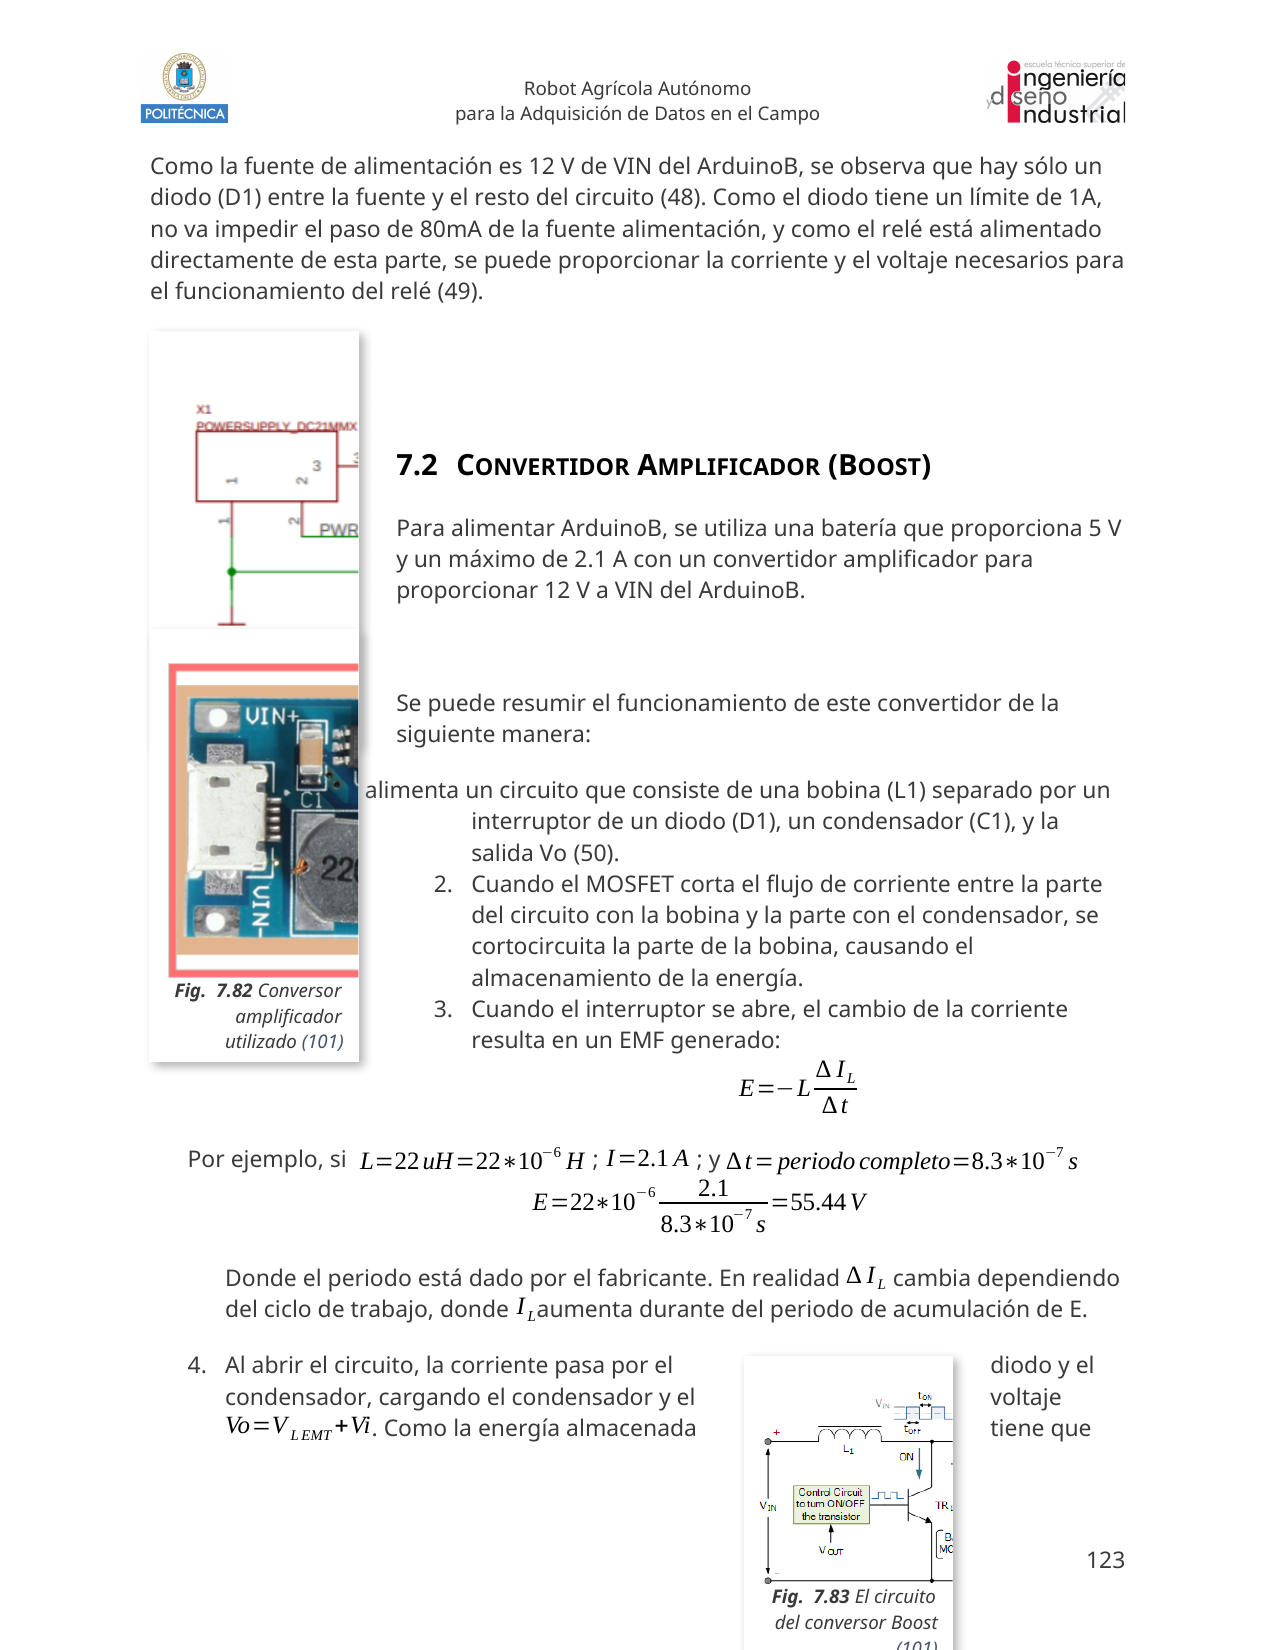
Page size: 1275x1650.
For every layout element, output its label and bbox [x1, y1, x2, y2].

picture [986, 60, 1125, 123]
picture [759, 1388, 953, 1584]
picture [165, 363, 359, 629]
picture [165, 662, 359, 978]
picture [140, 53, 228, 123]
